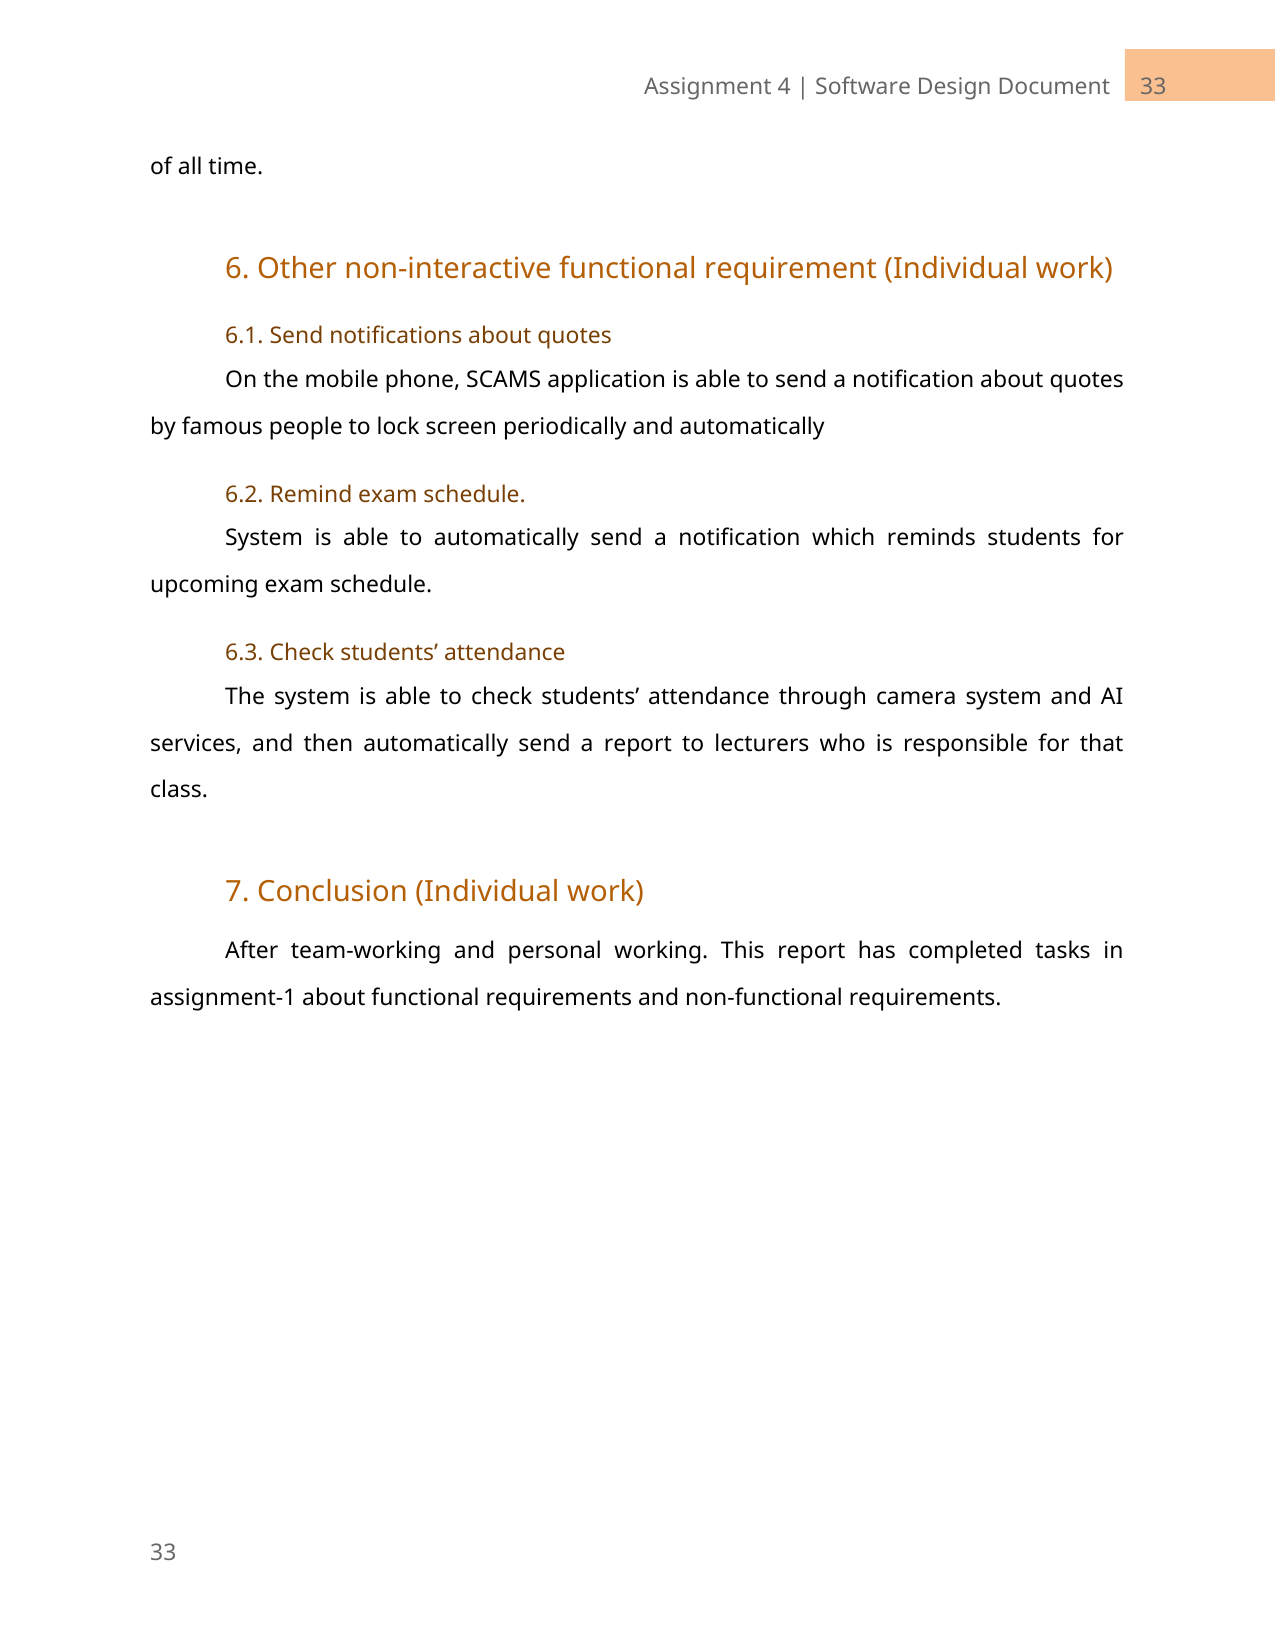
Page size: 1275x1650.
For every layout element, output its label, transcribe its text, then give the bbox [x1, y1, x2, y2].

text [150, 150, 1125, 181]
subtitle 7. Conclusion (Individual work) [150, 870, 1125, 910]
text The system is able to check students’ attendance through camera system and AI services, and then automatically send a report to lecturers who is responsible for that class. [150, 680, 1125, 805]
subtitle 6.1. Send notifications about quotes [150, 319, 1125, 351]
text System is able to automatically send a notification which reminds students for upcoming exam schedule. [150, 521, 1125, 599]
text After team-working and personal working. This report has completed tasks in assignment-1 about functional requirements and non-functional requirements. [150, 934, 1125, 1012]
subtitle 6.2. Remind exam schedule. [150, 478, 1125, 509]
subtitle 6.3. Check students’ attendance [150, 636, 1125, 667]
subtitle 6. Other non-interactive functional requirement (Individual work) [150, 247, 1125, 287]
text On the mobile phone, SCAMS application is able to send a notification about quotes by famous people to lock screen periodically and automatically [150, 363, 1125, 441]
